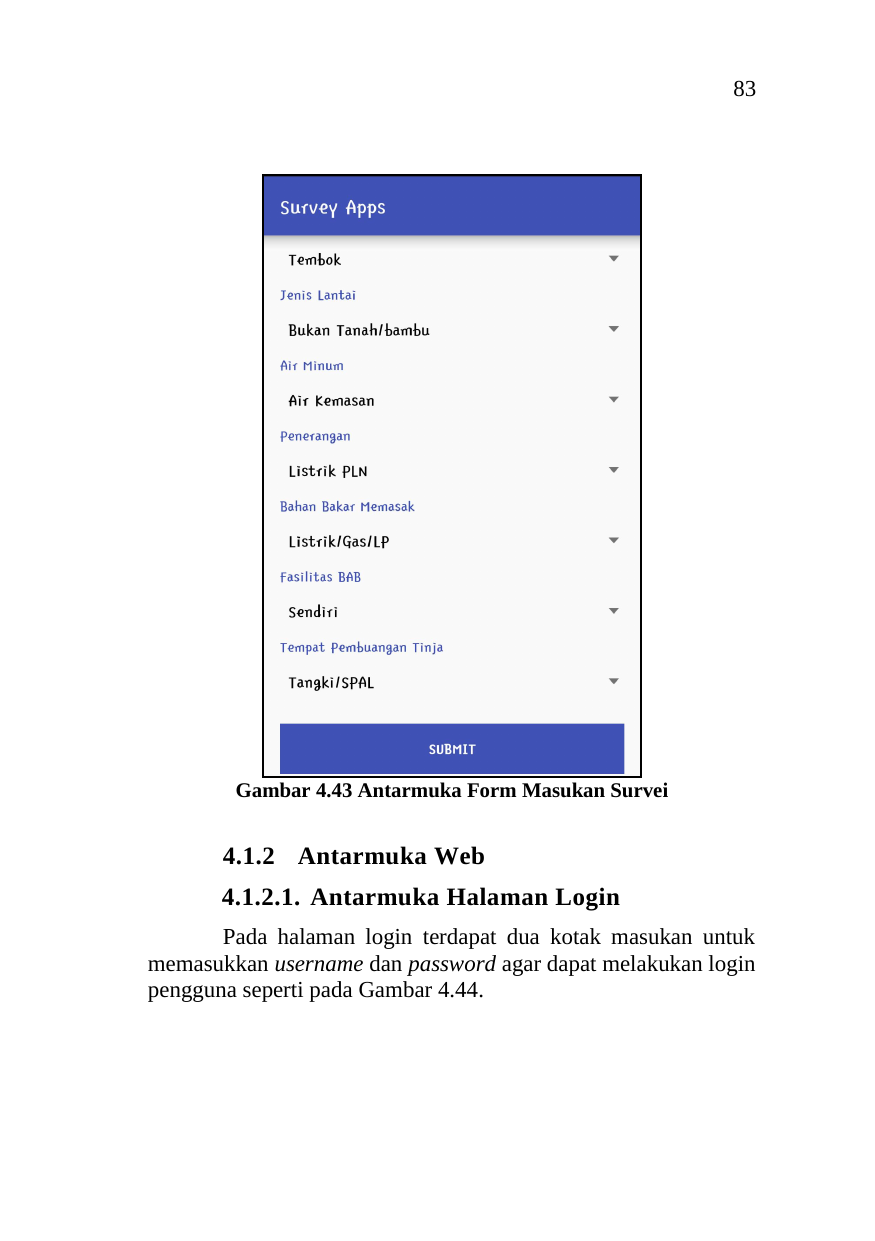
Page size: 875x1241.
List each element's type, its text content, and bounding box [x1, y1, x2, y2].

picture [264, 176, 640, 776]
subtitle Antarmuka Halaman Login [222, 882, 756, 911]
subtitle Antarmuka Web [223, 841, 756, 869]
